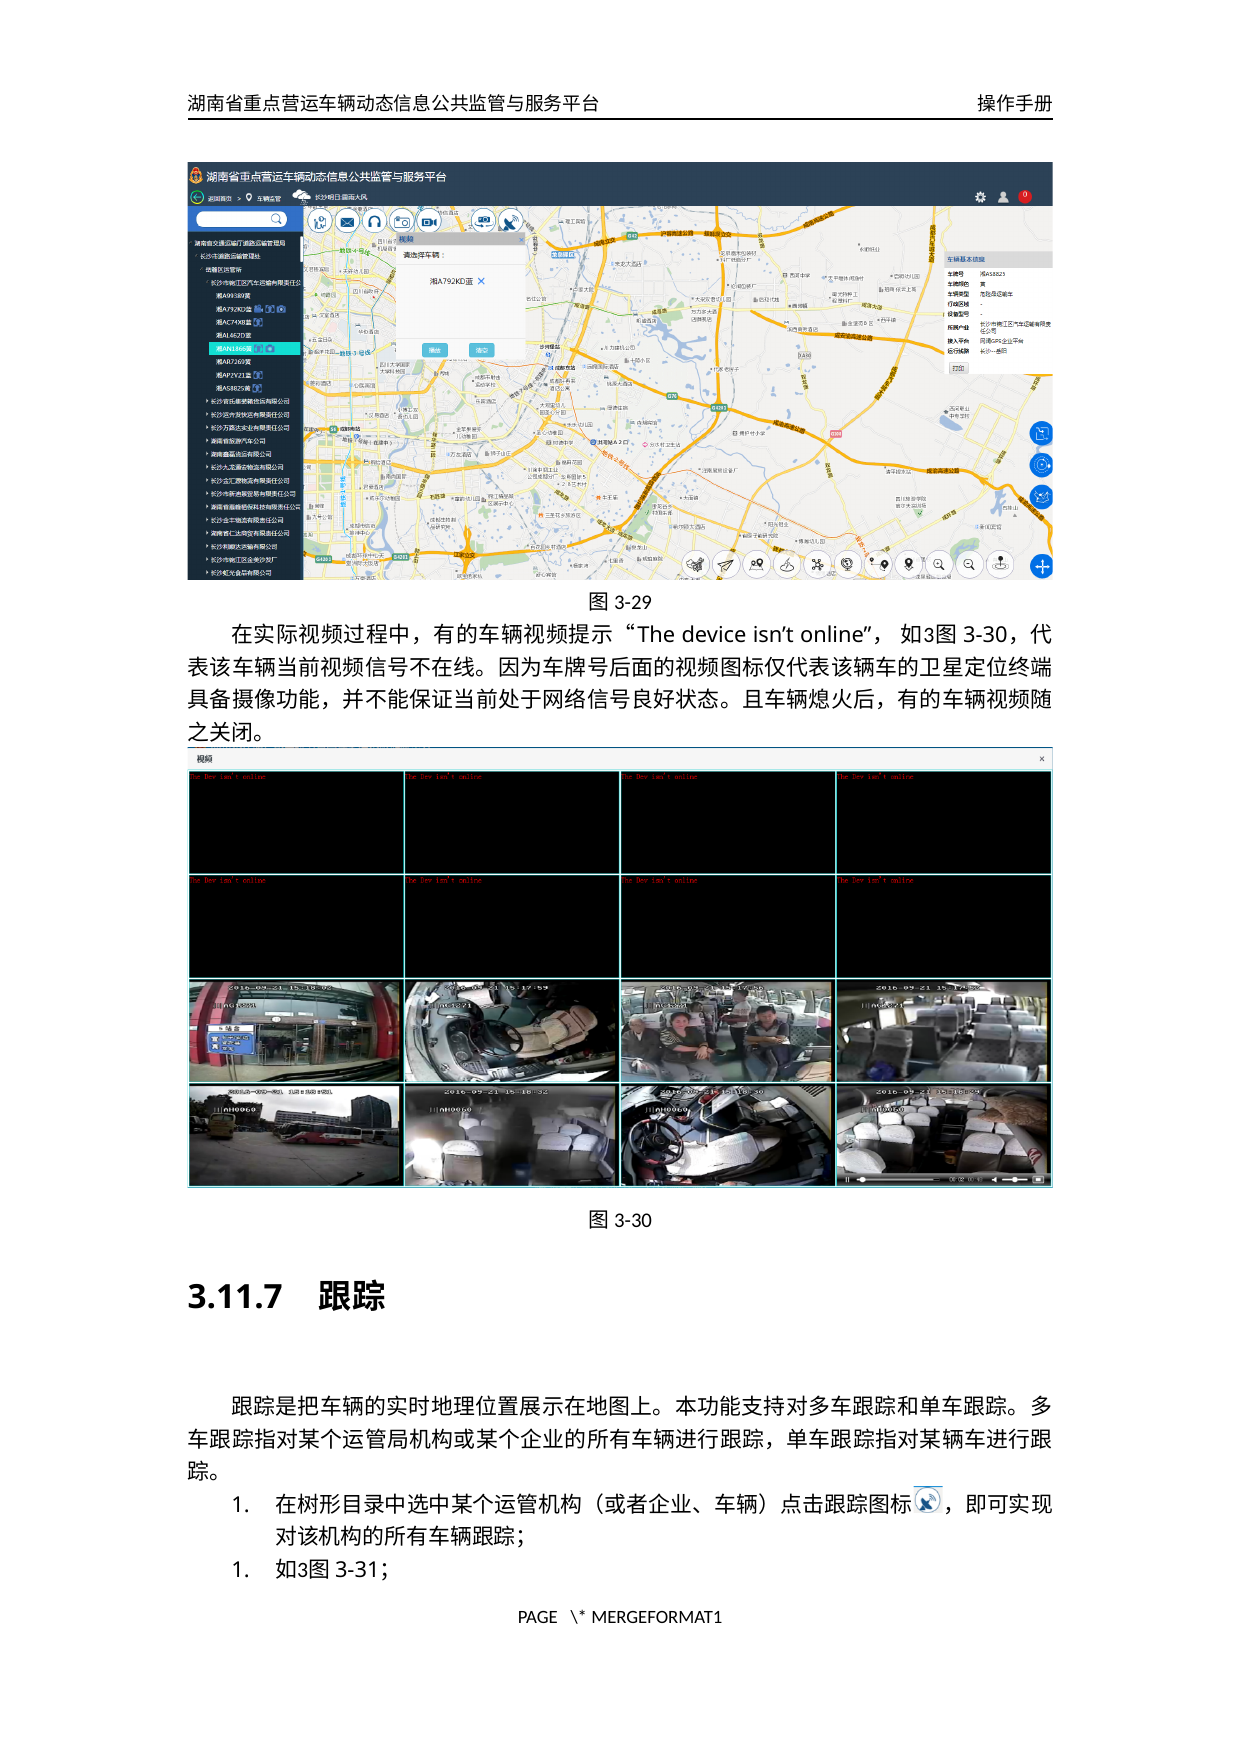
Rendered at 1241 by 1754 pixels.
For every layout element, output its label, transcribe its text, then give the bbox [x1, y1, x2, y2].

picture [913, 1486, 943, 1513]
picture [187, 747, 1053, 1188]
list 在树形目录中选中某个运管机构（或者企业、车辆）点击跟踪图标，即可实现对该机构的所有车辆跟踪； [231, 1486, 1053, 1551]
subtitle 跟踪 [187, 1262, 1053, 1327]
text 跟踪是把车辆的实时地理位置展示在地图上。本功能支持对多车跟踪和单车跟踪。多车跟踪指对某个运管局机构或某个企业的所有车辆进行跟踪，单车跟踪指对某辆车进行跟踪。 [187, 1389, 1053, 1486]
picture [187, 162, 1053, 580]
